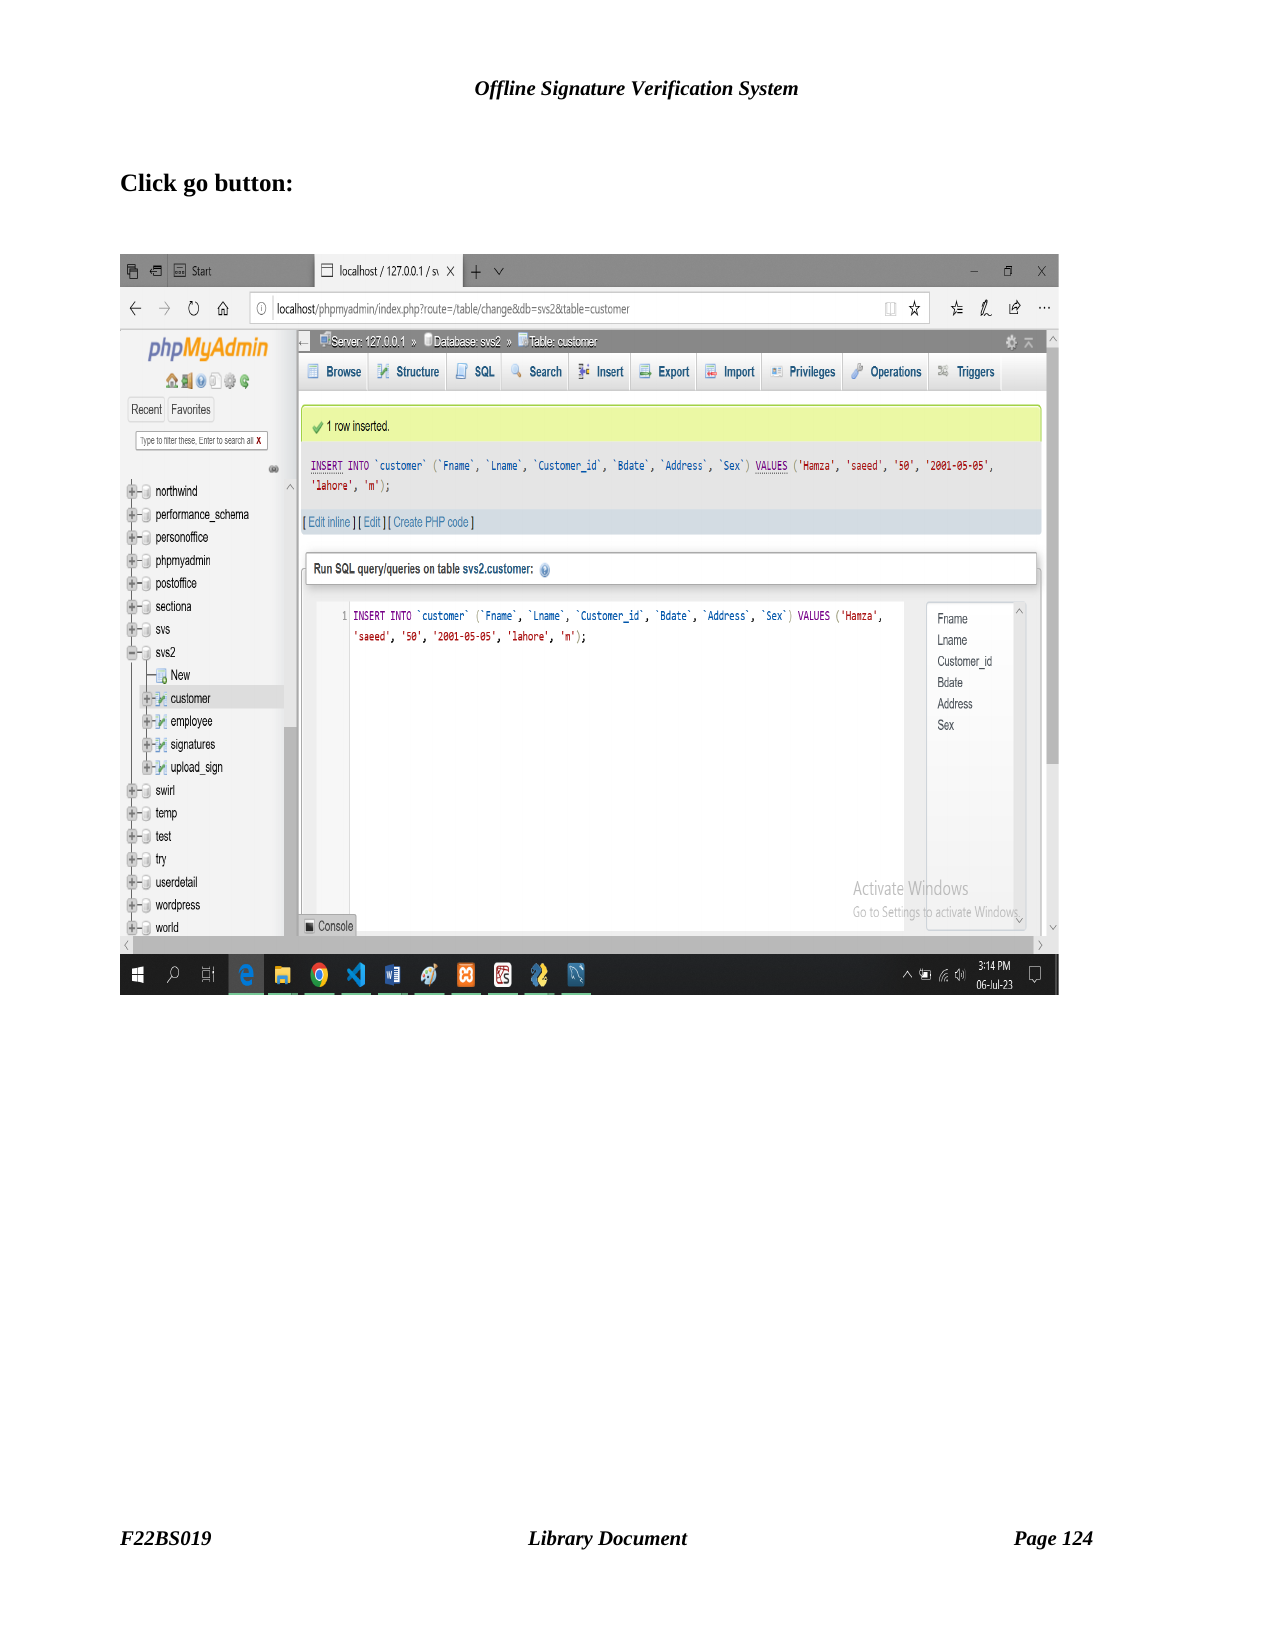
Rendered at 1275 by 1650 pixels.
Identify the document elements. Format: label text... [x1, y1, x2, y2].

text Click go button: [120, 168, 1155, 197]
picture [120, 254, 1059, 995]
